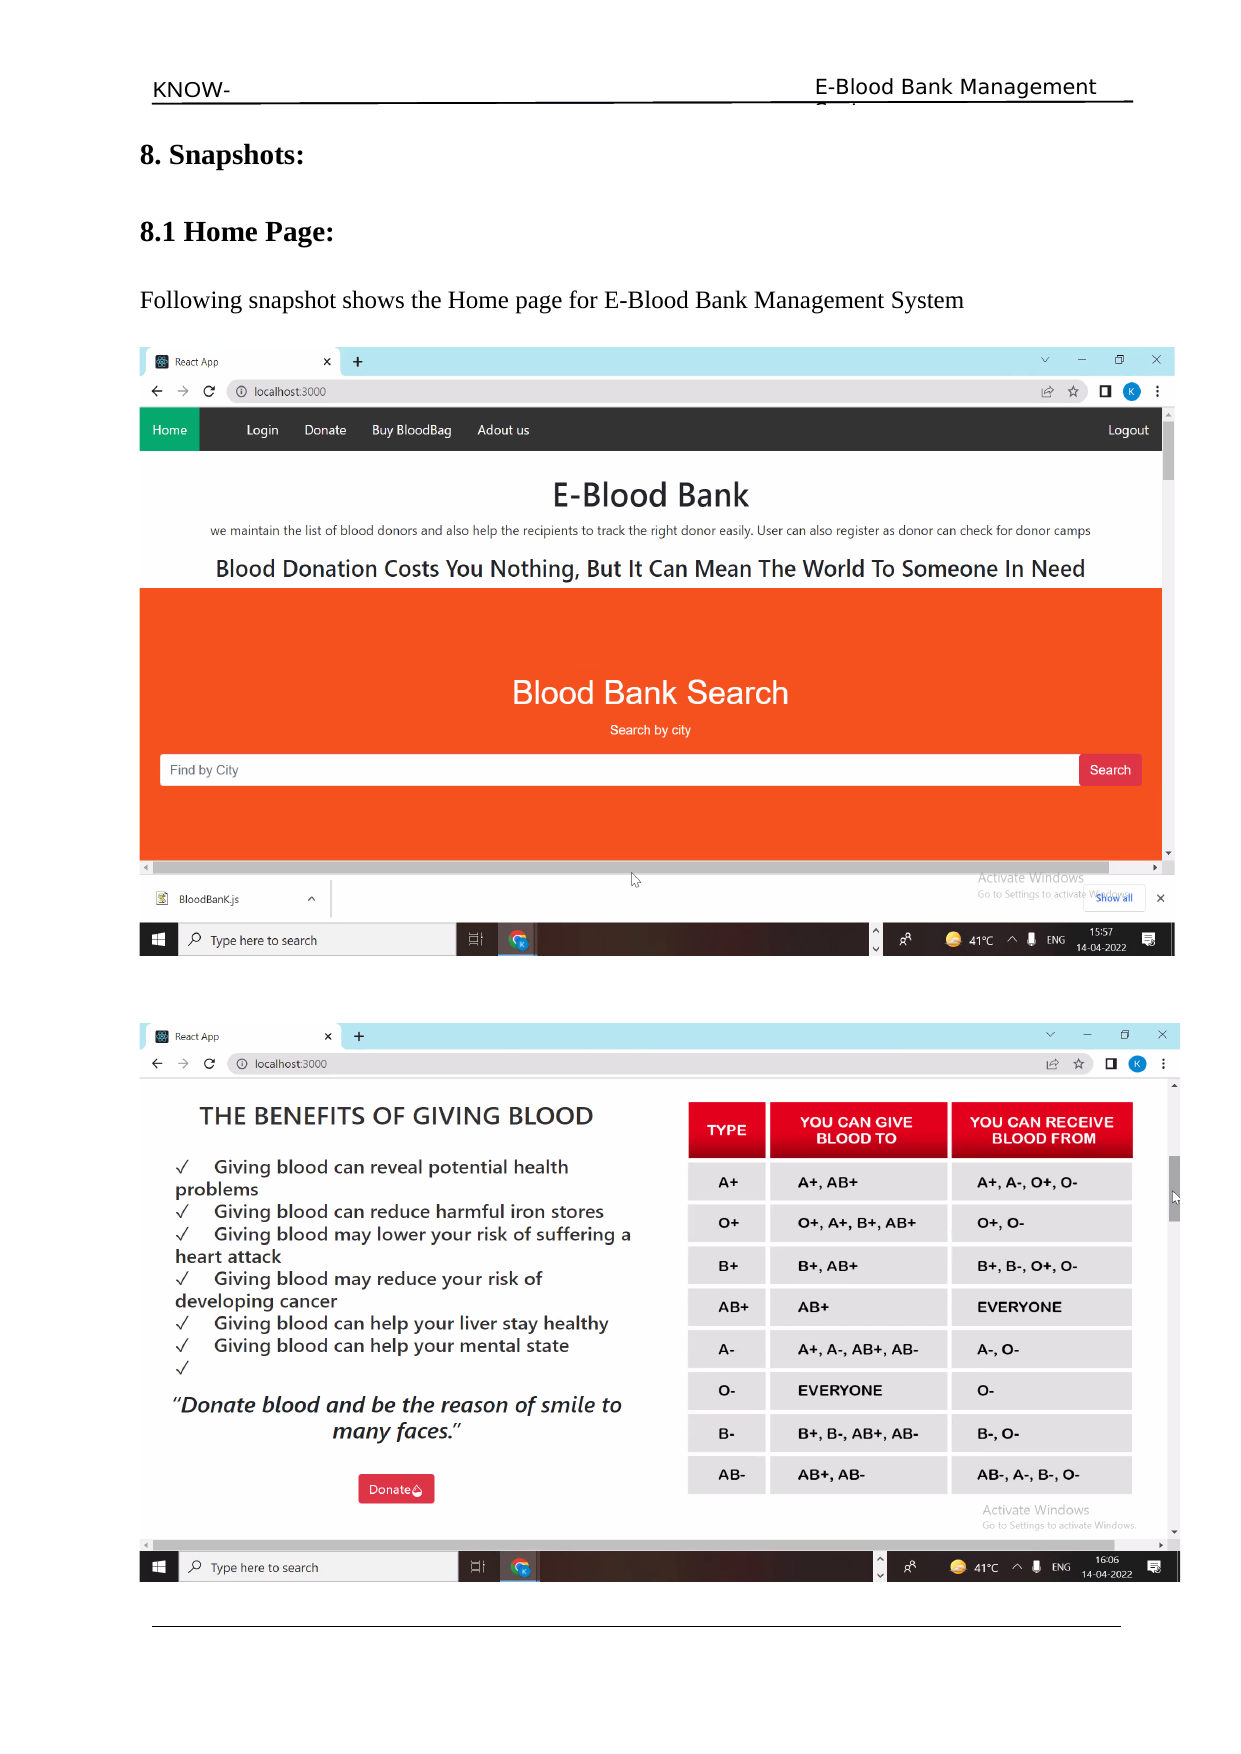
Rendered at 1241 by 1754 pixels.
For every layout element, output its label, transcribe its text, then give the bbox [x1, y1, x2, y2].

picture [139, 1023, 1180, 1582]
text 8.1 Home Page: [139, 214, 1134, 247]
picture [139, 347, 1175, 956]
text 8. Snapshots: [139, 137, 1134, 171]
text Following snapshot shows the Home page for E-Blood Bank Management System [139, 286, 1134, 314]
